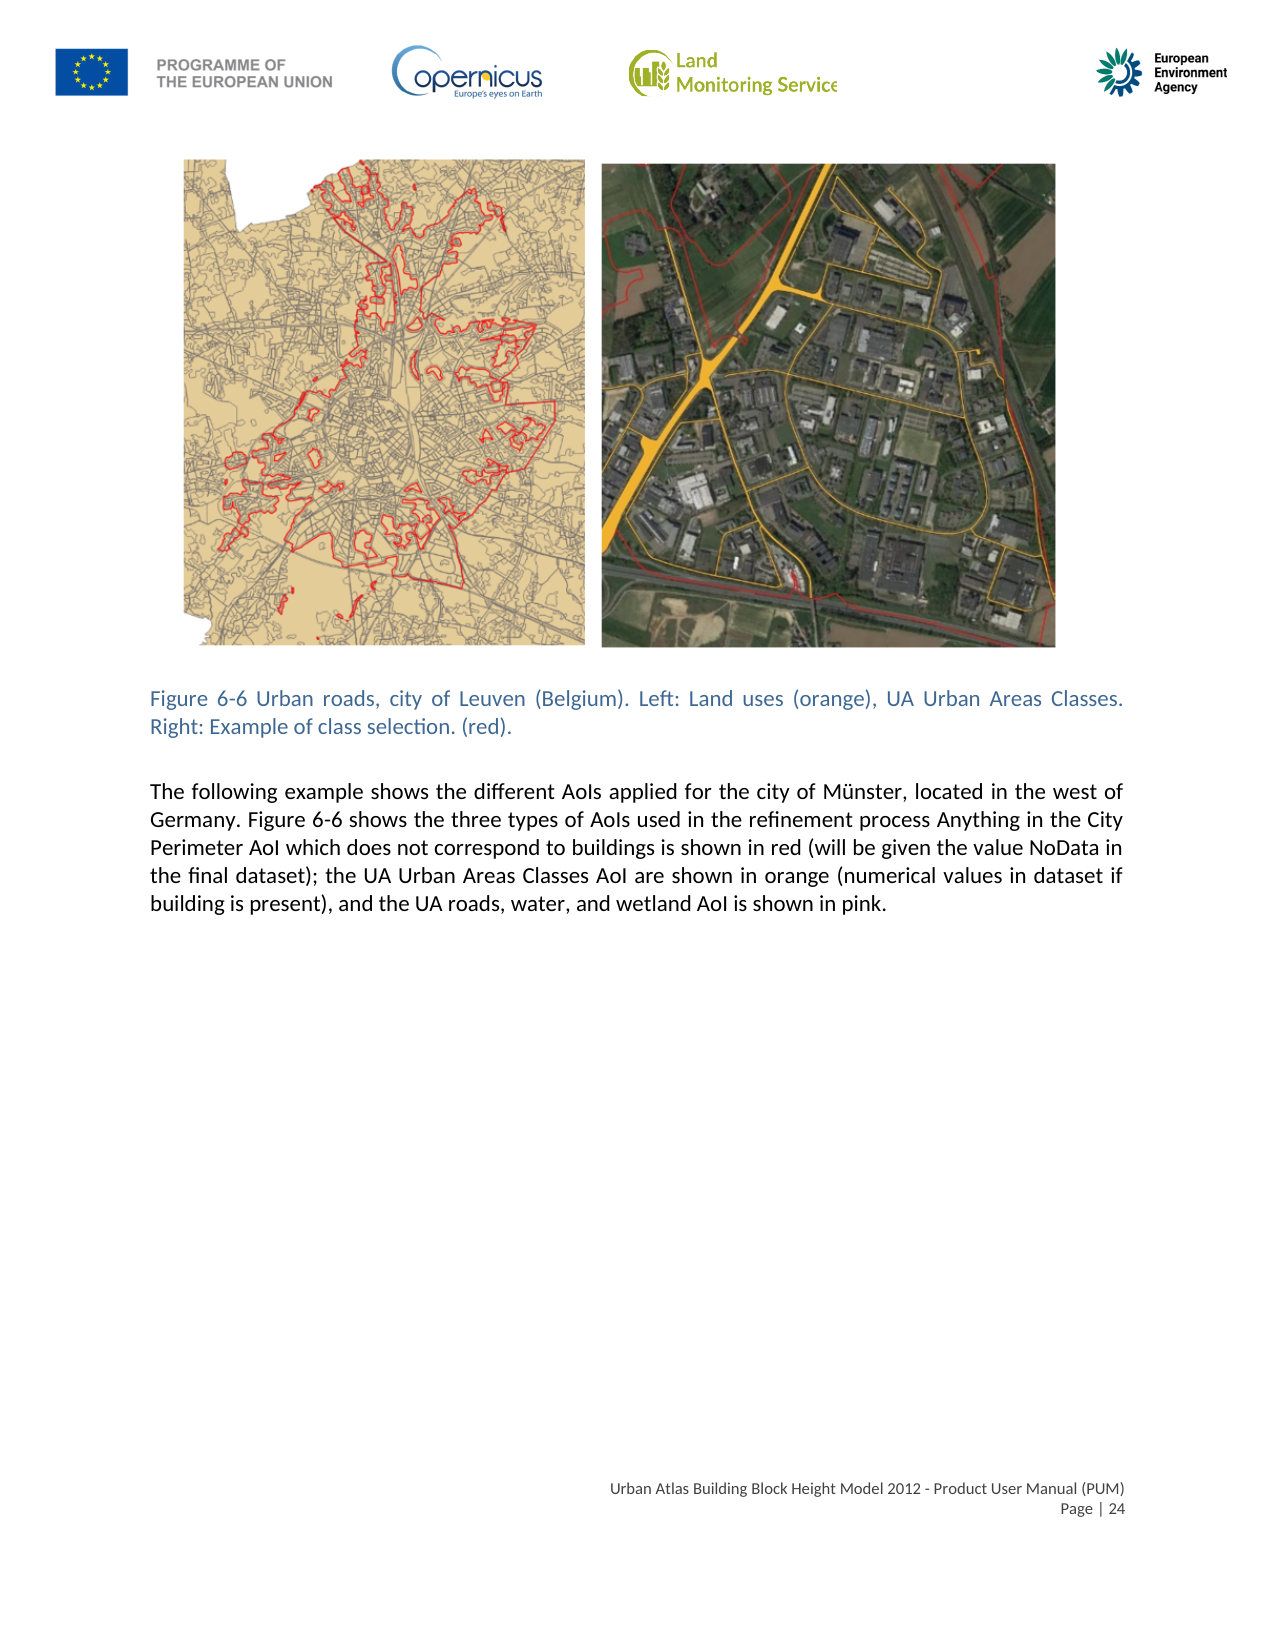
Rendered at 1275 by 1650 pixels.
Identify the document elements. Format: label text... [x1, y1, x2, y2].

text The following example shows the different AoIs applied for the city of Münster, located in the west of Germany. Figure 6‑6 shows the three types of AoIs used in the refinement process Anything in the City Perimeter AoI which does not correspond to buildings is shown in red (will be given the value NoData in the final dataset); the UA Urban Areas Classes AoI are shown in orange (numerical values in dataset if building is present), and the UA roads, water, and wetland AoI is shown in pink. [150, 777, 1125, 917]
text Figure 6‑6 Urban roads, city of Leuven (Belgium). Left: Land uses (orange), UA Urban Areas Classes. Right: Example of class selection. (red). [150, 684, 1125, 740]
picture [371, 15, 560, 130]
picture [168, 150, 1067, 659]
picture [29, 21, 351, 124]
picture [1094, 46, 1228, 97]
picture [628, 50, 837, 97]
